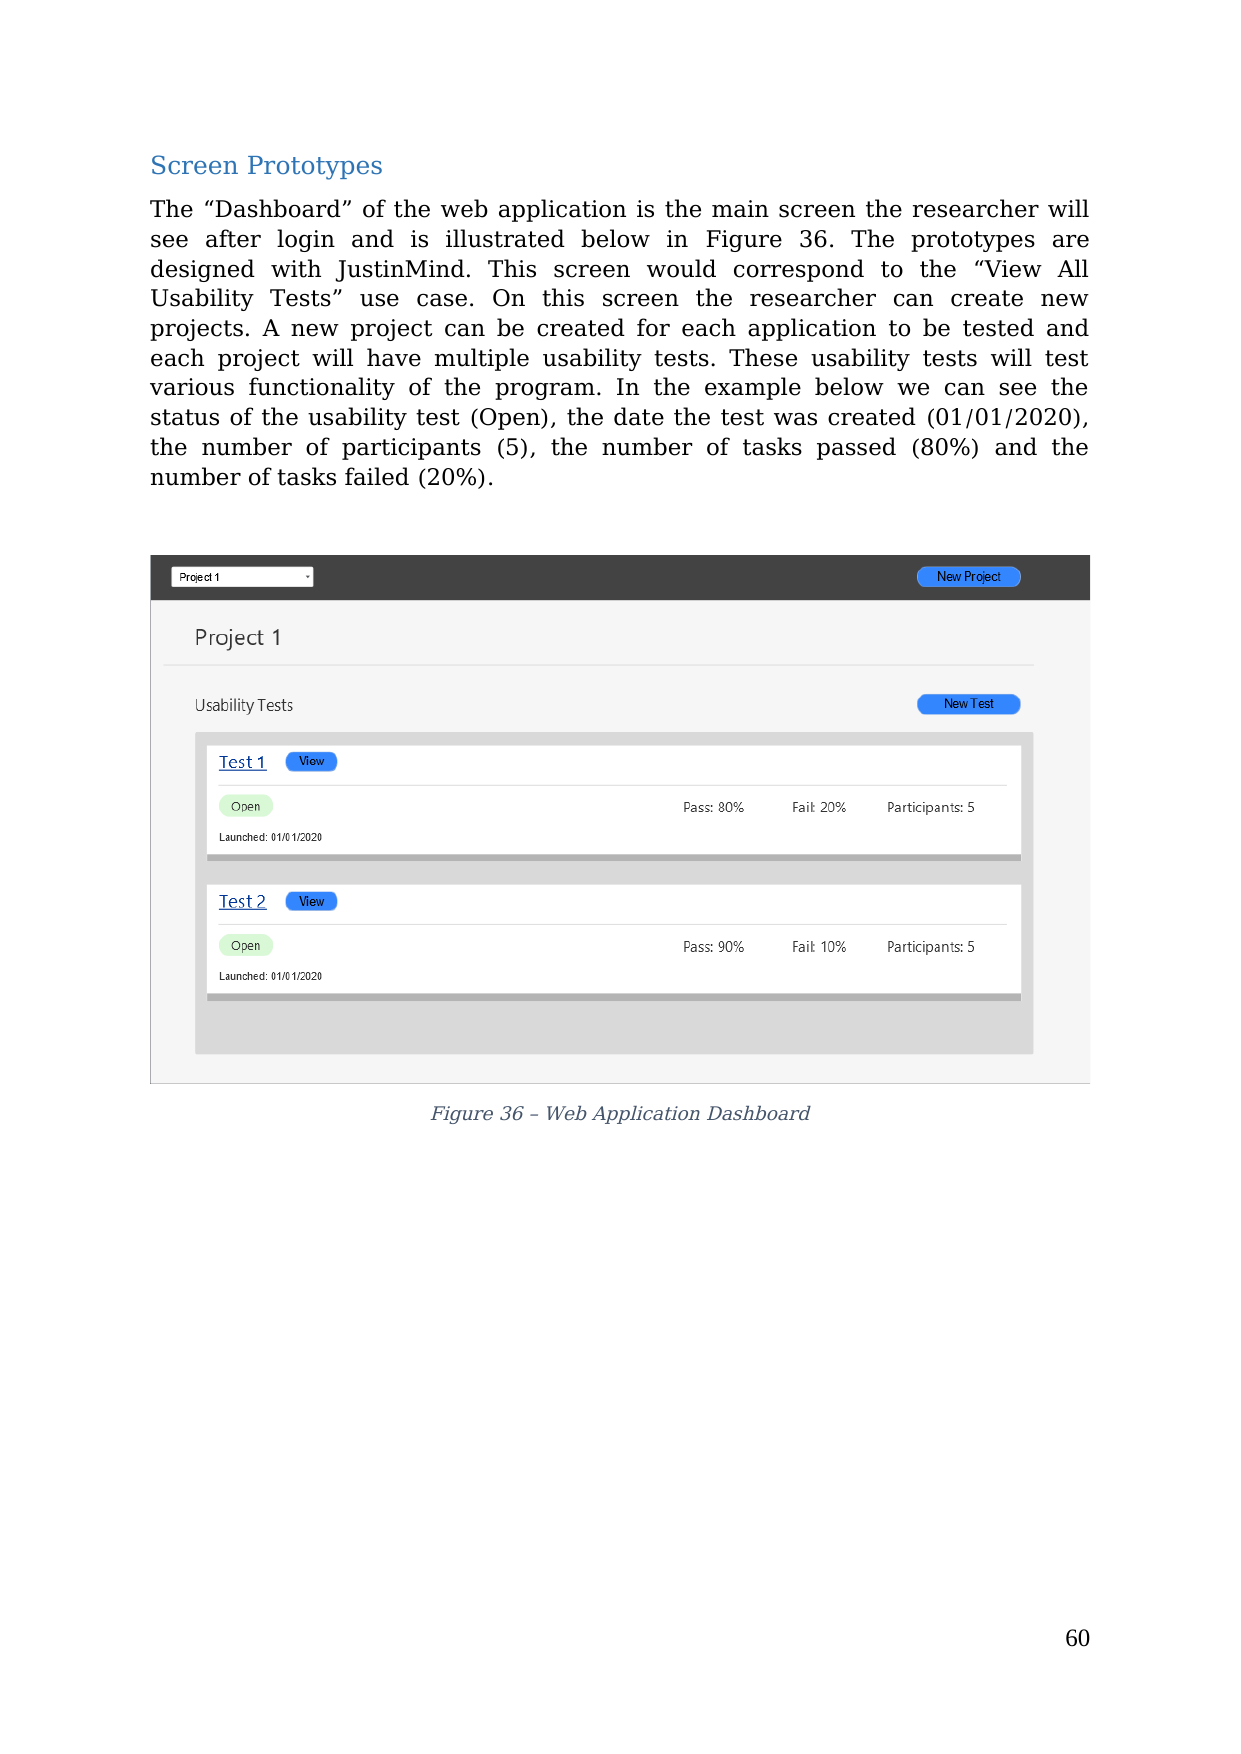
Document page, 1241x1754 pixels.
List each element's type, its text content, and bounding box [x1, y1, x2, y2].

text The “Dashboard” of the web application is the main screen the researcher will see after login and is illustrated below in Figure 36. The prototypes are designed with JustinMind. This screen would correspond to the “View All Usability Tests” use case. On this screen the researcher can create new projects. A new project can be created for each application to be tested and each project will have multiple usability tests. These usability tests will test various functionality of the program. In the example below we can see the status of the usability test (Open), the date the test was created (01/01/2020), the number of participants (5), the number of tasks passed (80%) and the number of tasks failed (20%). [150, 195, 1090, 490]
picture [150, 555, 1091, 1084]
subtitle Screen Prototypes [150, 150, 1090, 180]
text Figure 36 – Web Application Dashboard [150, 1102, 1090, 1124]
